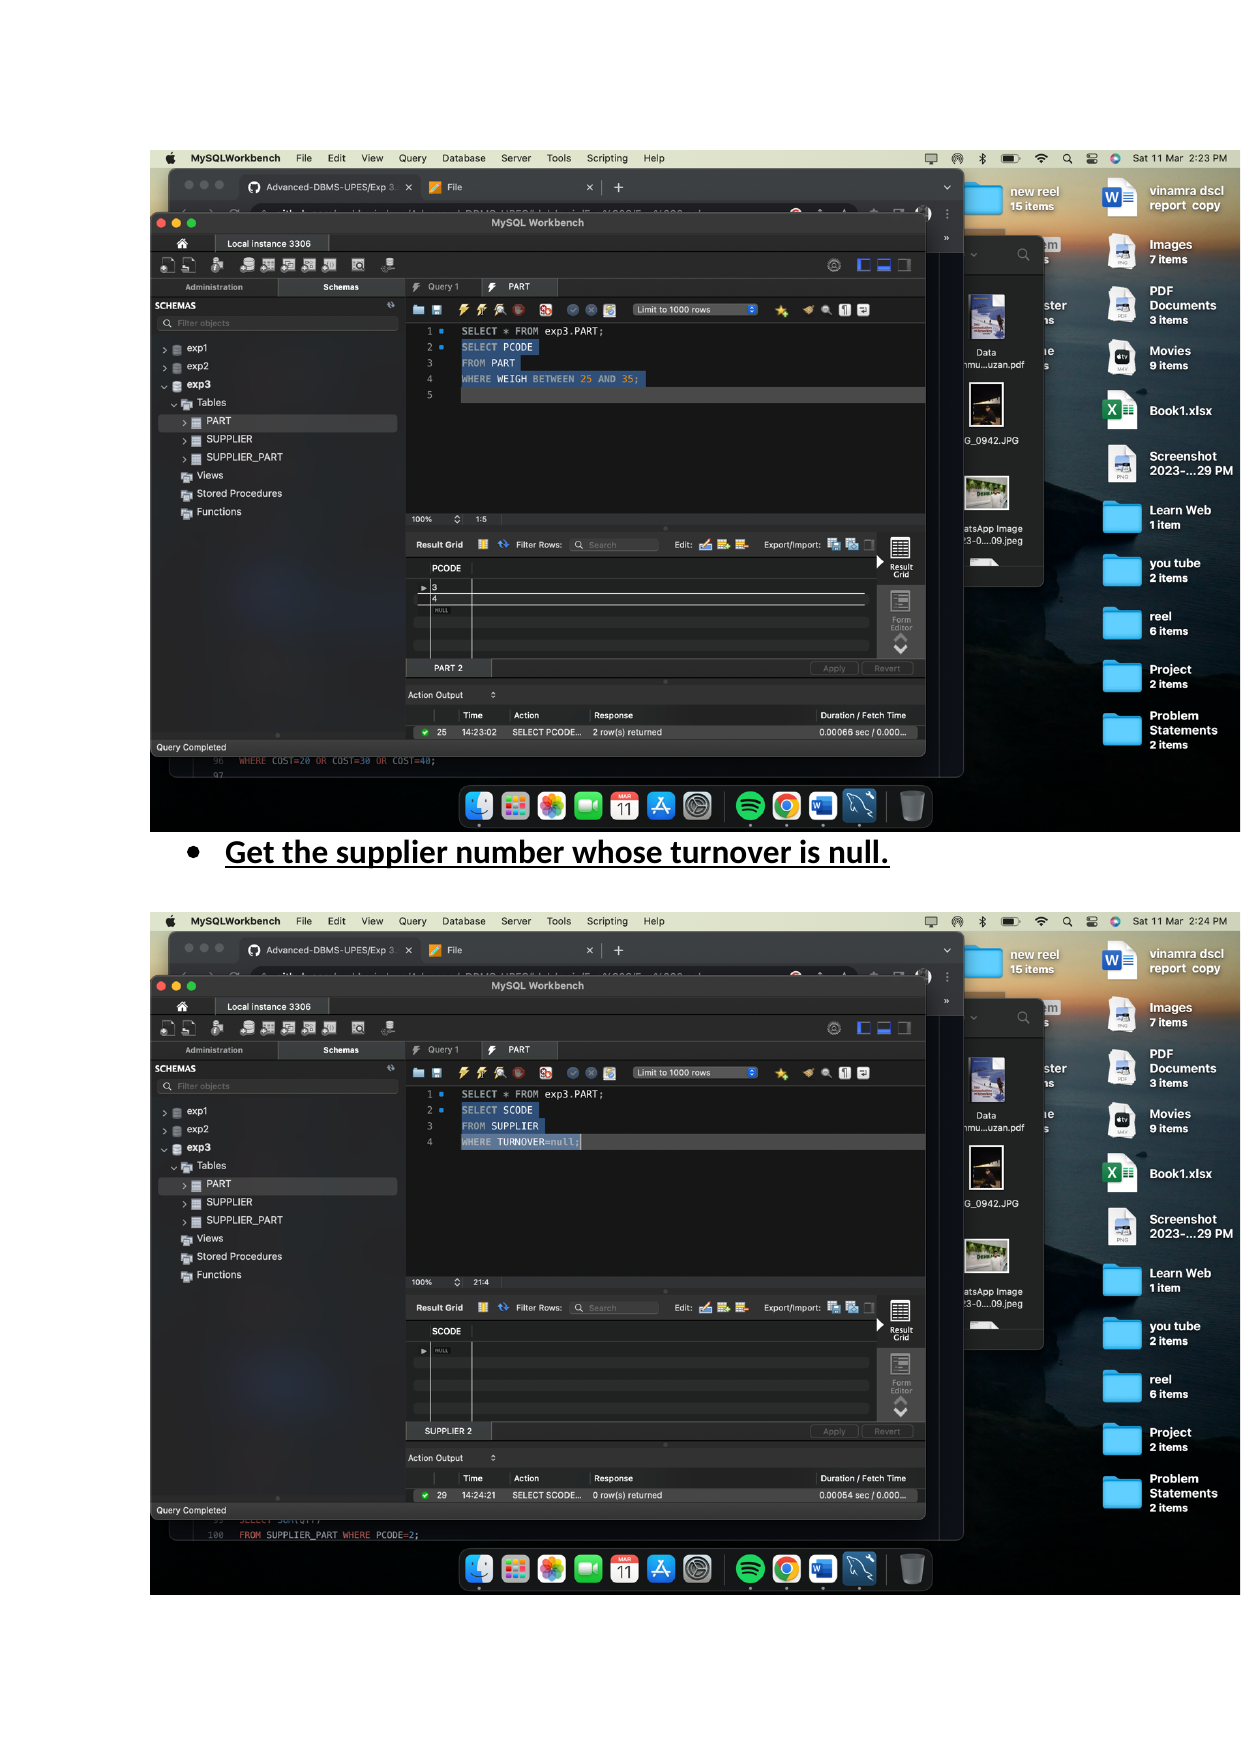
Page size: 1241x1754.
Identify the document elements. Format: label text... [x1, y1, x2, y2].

picture [150, 150, 1241, 832]
picture [150, 912, 1241, 1595]
list Get the supplier number whose turnover is null. [187, 832, 1090, 872]
